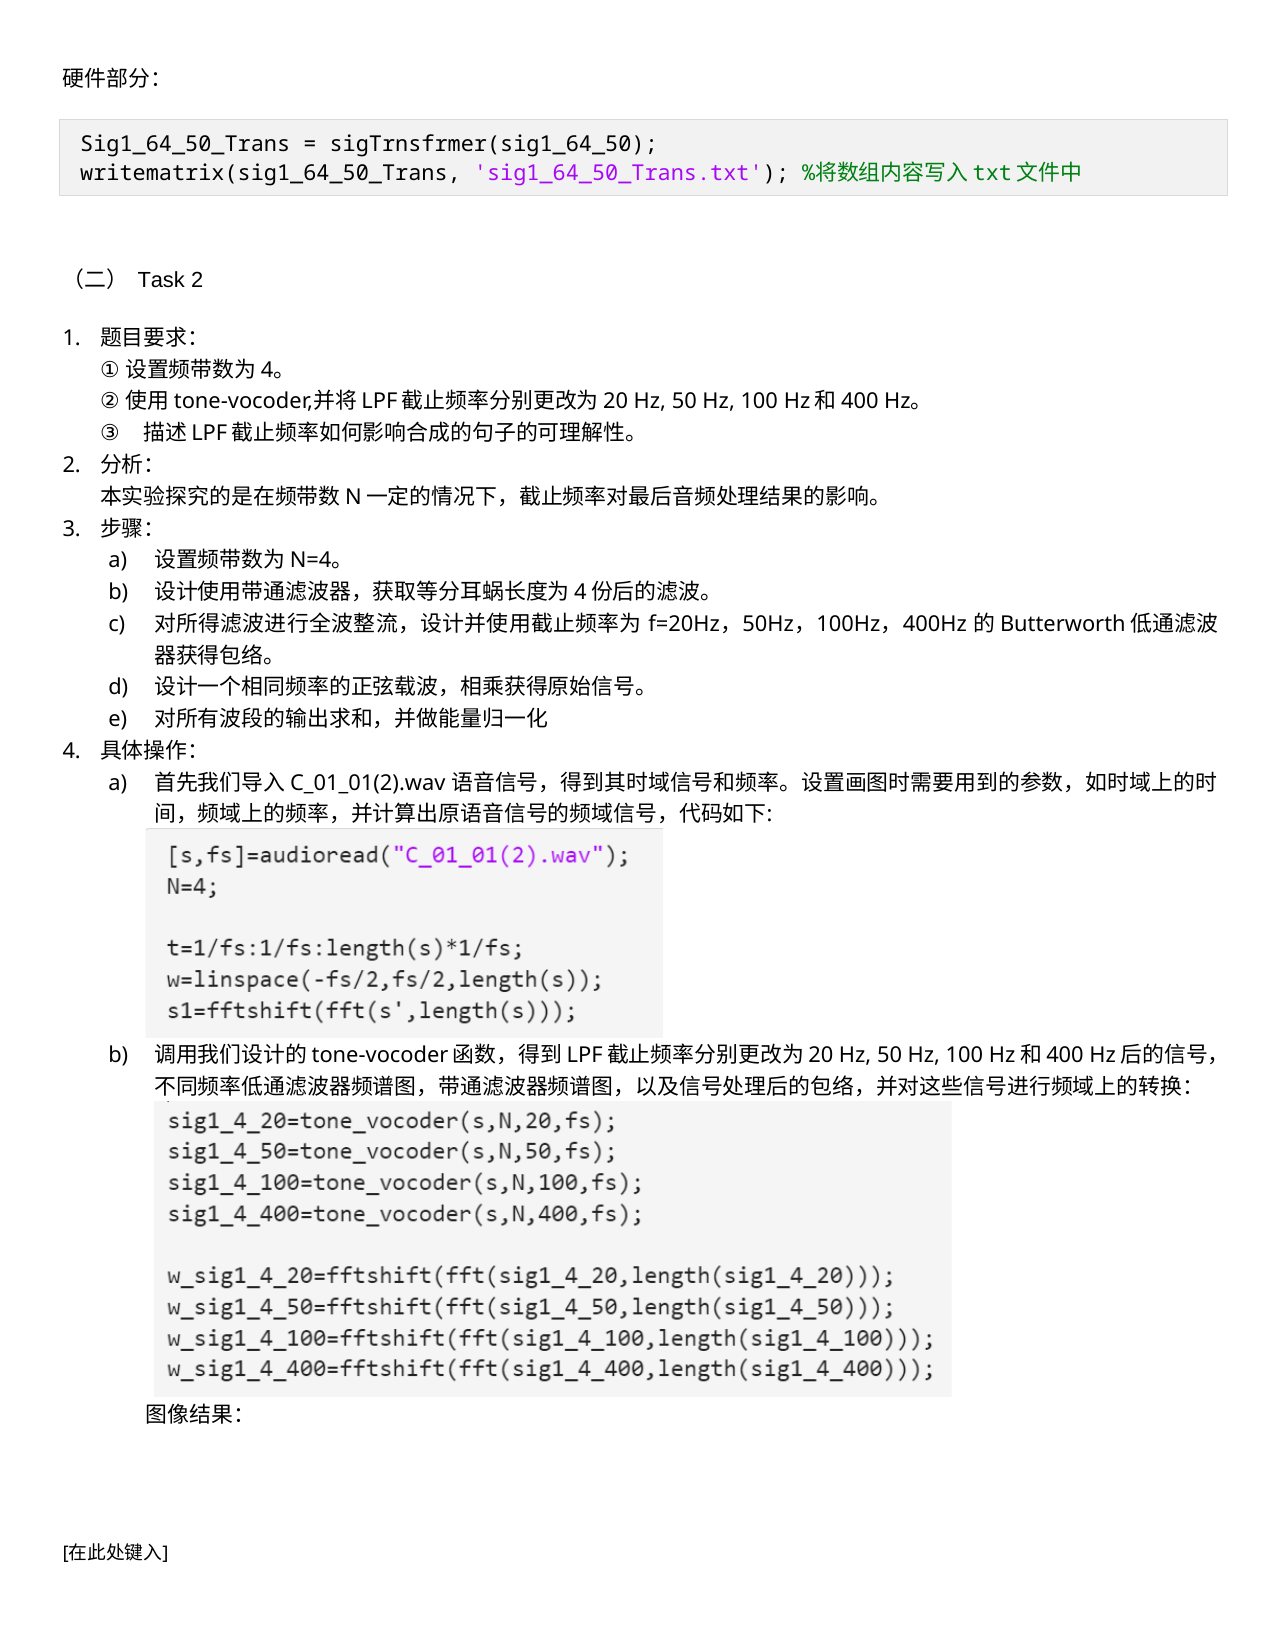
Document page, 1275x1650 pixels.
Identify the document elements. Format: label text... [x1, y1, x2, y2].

list 分析： [62, 447, 1219, 479]
text writematrix(sig1_64_50_Trans, 'sig1_64_50_Trans.txt'); %将数组内容写入txt文件中 [60, 148, 1227, 195]
picture [145, 828, 664, 1038]
list 图像结果： [146, 1397, 1219, 1428]
list 对所有波段的输出求和，并做能量归一化 [108, 701, 1219, 733]
list 对所得滤波进行全波整流，设计并使用截止频率为 f=20Hz，50Hz，100Hz，400Hz 的Butterworth低通滤波器获得包络。 [108, 606, 1219, 669]
list 步骤： [62, 511, 1219, 542]
list 题目要求： [62, 320, 1219, 352]
list 具体操作： [62, 733, 1219, 764]
text ① 设置频带数为4。 [100, 352, 1219, 383]
list 设置频带数为N=4。 [108, 542, 1219, 574]
list Task 2 [62, 262, 1219, 293]
text ② 使用 tone-vocoder,并将LPF截止频率分别更改为20 Hz, 50 Hz, 100 Hz和400 Hz。 [100, 383, 1219, 415]
list 本实验探究的是在频带数N一定的情况下，截止频率对最后音频处理结果的影响。 [100, 479, 1219, 511]
list 首先我们导入 C_01_01(2).wav 语音信号，得到其时域信号和频率。设置画图时需要用到的参数，如时域上的时间，频域上的频率，并计算出原语音信号的频域信号，代码如下: [108, 764, 1219, 828]
text Sig1_64_50_Trans = sigTrnsfrmer(sig1_64_50); [60, 120, 1227, 148]
text 硬件部分： [62, 61, 1219, 93]
list 描述LPF截止频率如何影响合成的句子的可理解性。 [100, 415, 1219, 447]
list 设计使用带通滤波器，获取等分耳蜗长度为4份后的滤波。 [108, 574, 1219, 606]
list 设计一个相同频率的正弦载波，相乘获得原始信号。 [108, 669, 1219, 701]
picture [153, 1101, 952, 1397]
